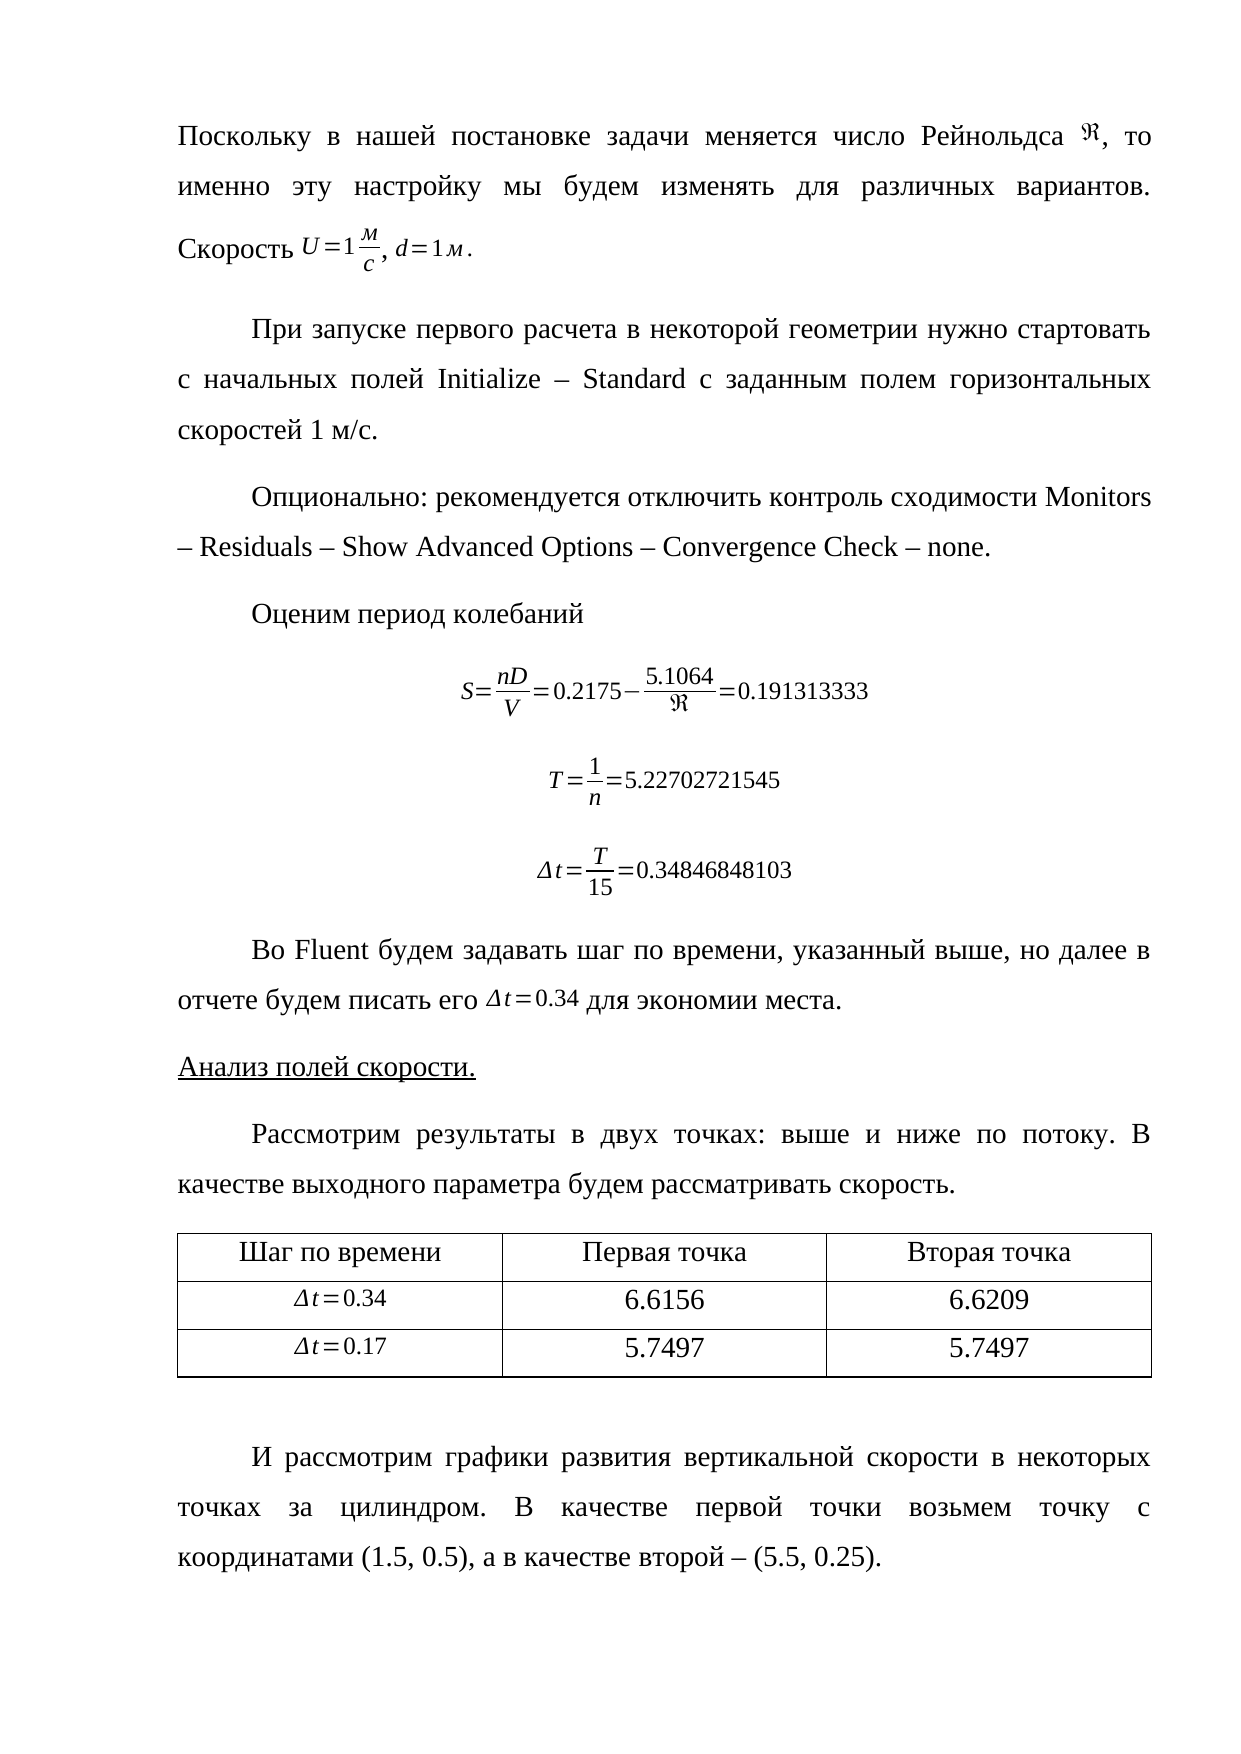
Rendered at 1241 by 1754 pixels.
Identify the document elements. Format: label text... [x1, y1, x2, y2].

table_cell 6.6209 [827, 1282, 1151, 1329]
table_cell 6.6156 [503, 1282, 826, 1329]
table_cell [178, 1282, 502, 1329]
text И рассмотрим графики развития вертикальной скорости в некоторых точках за цилиндром. В качестве первой точки возьмем точку с координатами (1.5, 0.5), а в качестве второй – (5.5, 0.25). [177, 1439, 1152, 1573]
table_header Вторая точка [827, 1234, 1151, 1281]
table_header Шаг по времени [178, 1234, 502, 1281]
table_cell [178, 1330, 502, 1376]
text Рассмотрим результаты в двух точках: выше и ниже по потоку. В качестве выходного параметра будем рассматривать скорость. [177, 1116, 1152, 1200]
text При запуске первого расчета в некоторой геометрии нужно стартовать с начальных полей Initialize – Standard с заданным полем горизонтальных скоростей 1 м/с. [177, 311, 1152, 445]
text Во Fluent будем задавать шаг по времени, указанный выше, но далее в отчете будем писать его для экономии места. [177, 932, 1152, 1016]
table_header Первая точка [503, 1234, 826, 1281]
text Поскольку в нашей постановке задачи меняется число Рейнольдса , то именно эту настройку мы будем изменять для различных вариантов. Скорость , [177, 118, 1152, 278]
text Анализ полей скорости. [177, 1049, 1152, 1083]
table_cell 5.7497 [503, 1330, 826, 1376]
text Оценим период колебаний [177, 596, 1152, 629]
text Опционально: рекомендуется отключить контроль сходимости Monitors – Residuals – Show Advanced Options – Convergence Check – none. [177, 479, 1152, 563]
table_cell 5.7497 [827, 1330, 1151, 1376]
